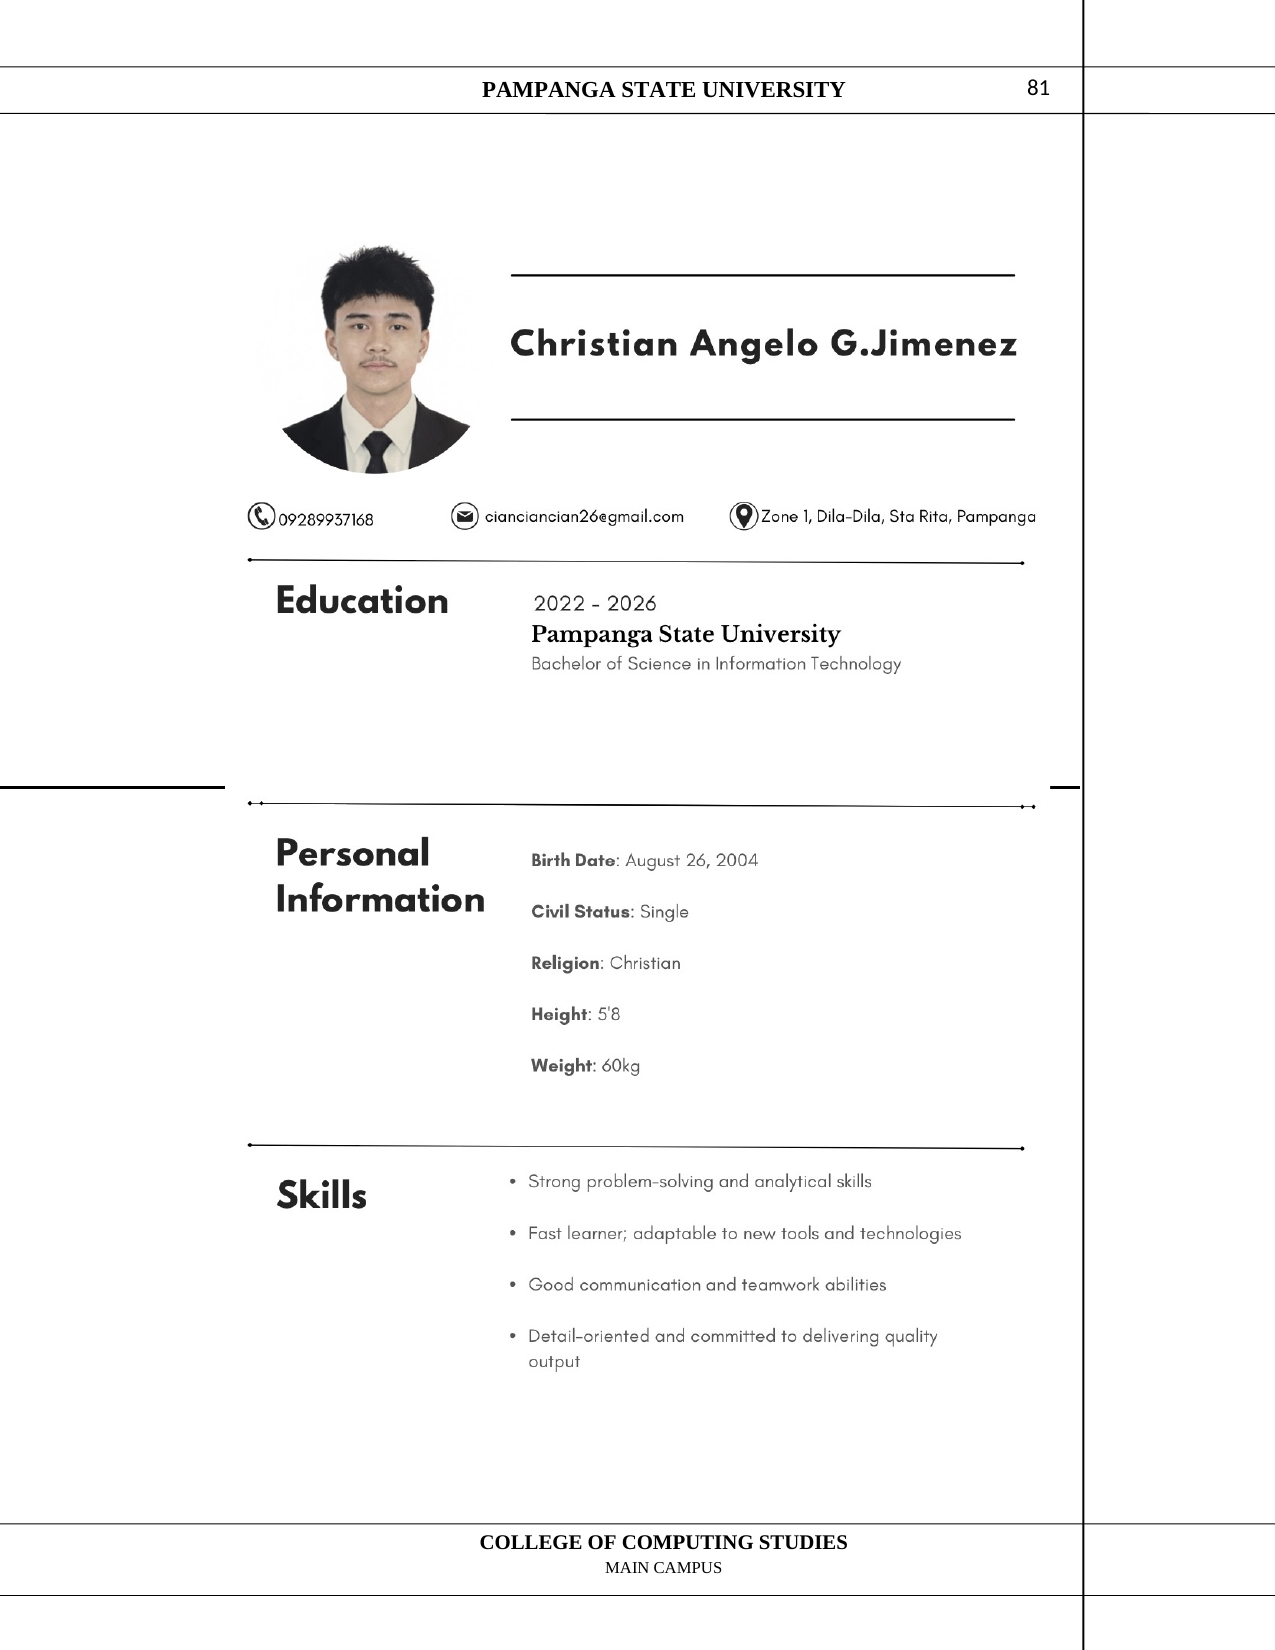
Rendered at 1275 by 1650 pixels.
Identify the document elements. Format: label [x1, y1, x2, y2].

picture [225, 208, 1050, 1389]
